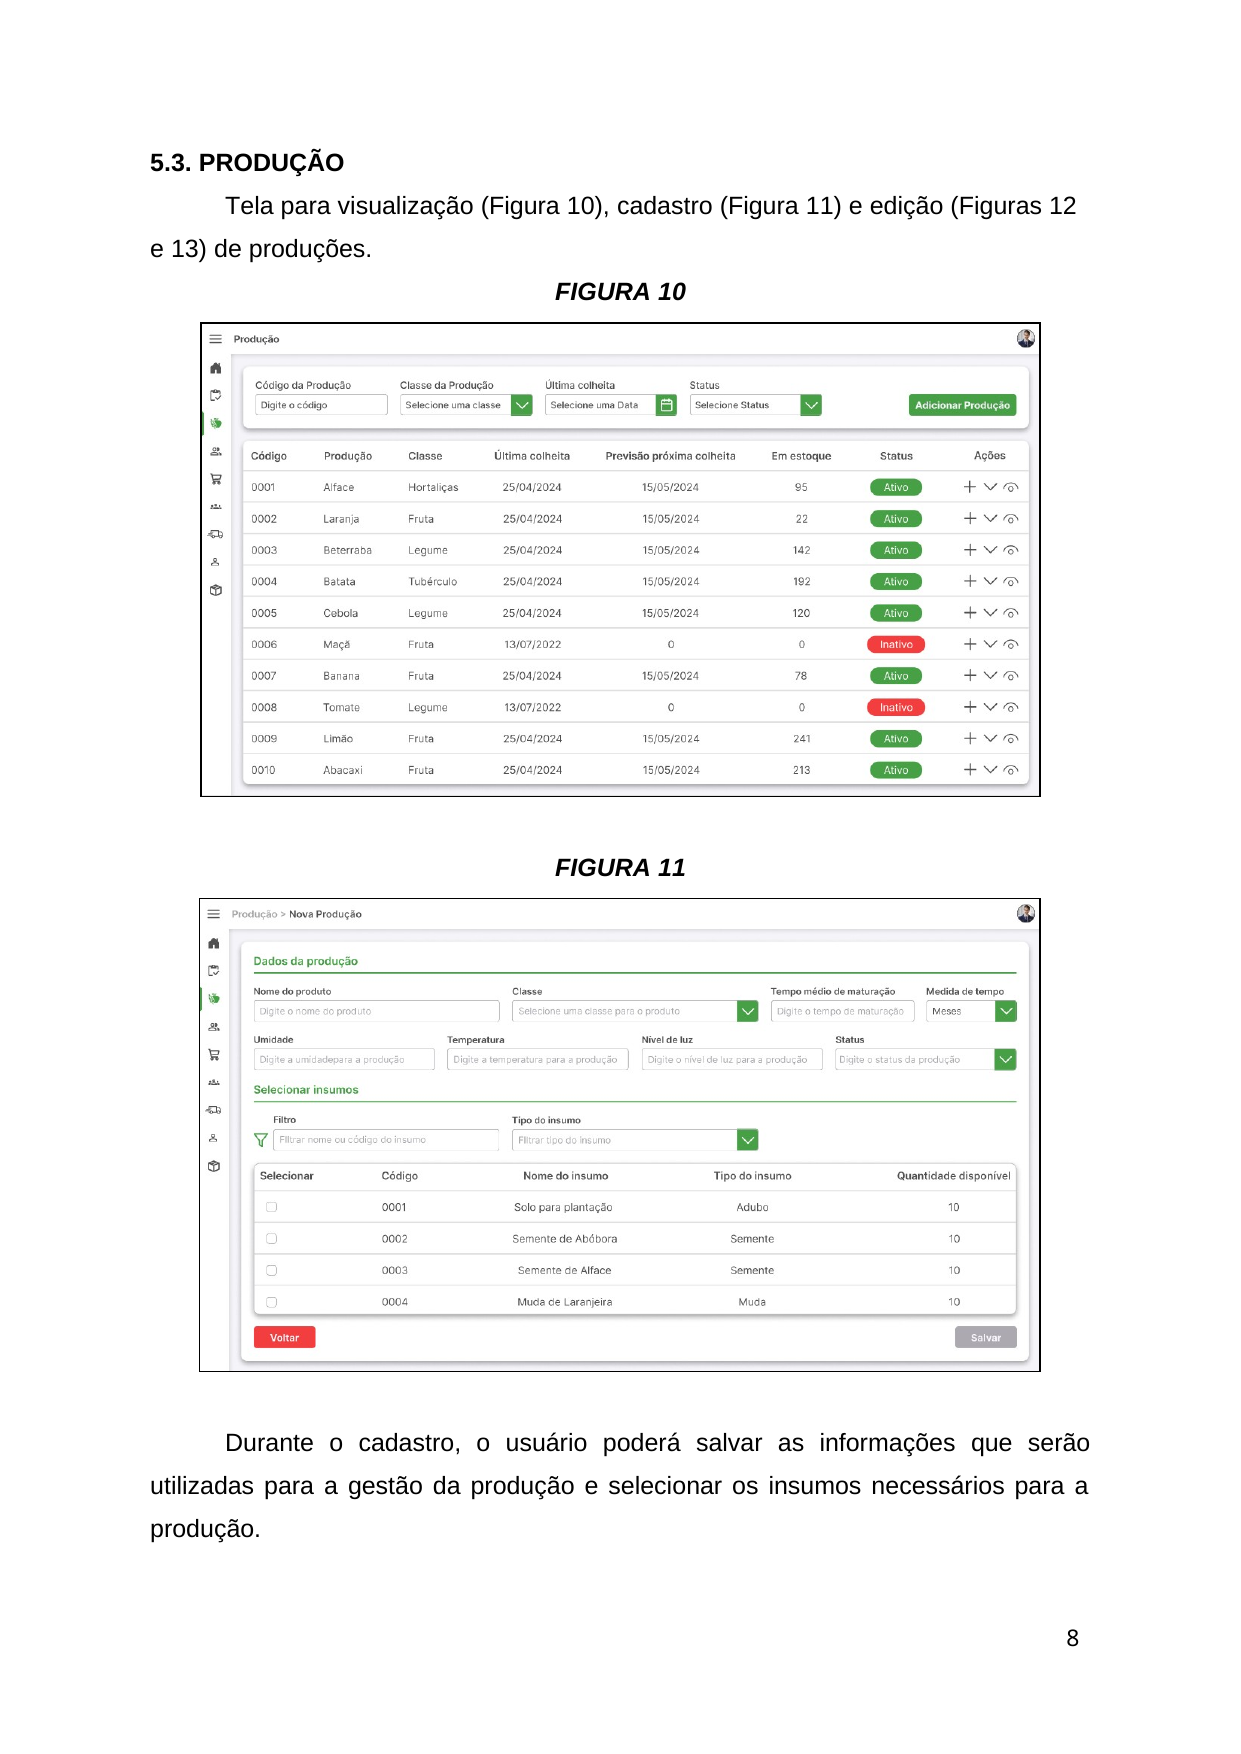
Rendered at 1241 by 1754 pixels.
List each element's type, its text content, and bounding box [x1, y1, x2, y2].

text Durante o cadastro, o usuário poderá salvar as informações que serão utilizadas para a gestão da produção e selecionar os insumos necessários para a produção. [150, 1428, 1091, 1543]
text Tela para visualização (Figura 10), cadastro (Figura 11) e edição (Figuras 12 e 13) de produções. [150, 191, 1078, 263]
subtitle FIGURA 11 [195, 853, 1046, 881]
picture [202, 324, 1039, 796]
subtitle PRODUÇÃO [150, 148, 1109, 177]
subtitle FIGURA 10 [195, 277, 1046, 306]
picture [200, 899, 1039, 1371]
